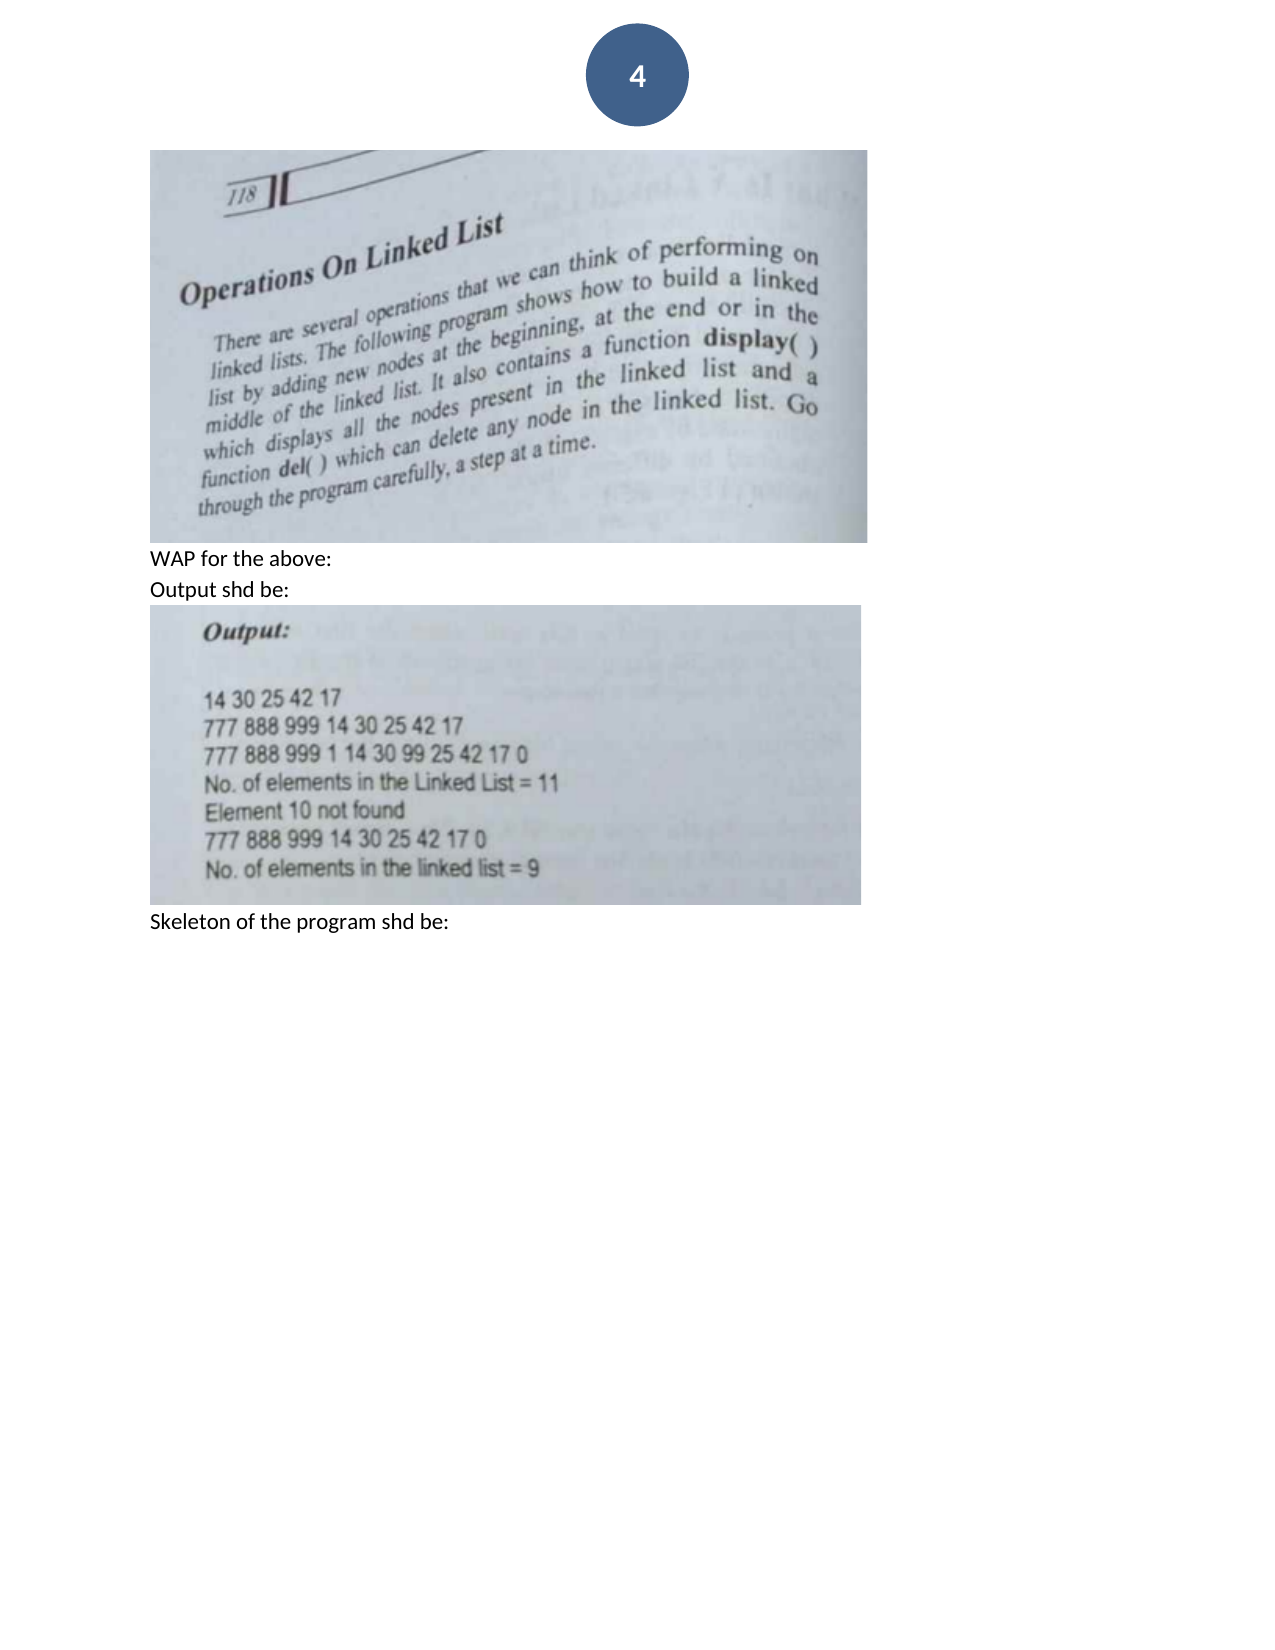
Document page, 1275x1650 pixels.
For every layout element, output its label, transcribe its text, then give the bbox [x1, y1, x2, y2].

list WAP for the above: [150, 544, 1125, 572]
picture [150, 150, 868, 543]
list Skeleton of the program shd be: [150, 907, 1125, 935]
picture [150, 605, 862, 905]
list Output shd be: [150, 575, 1125, 603]
